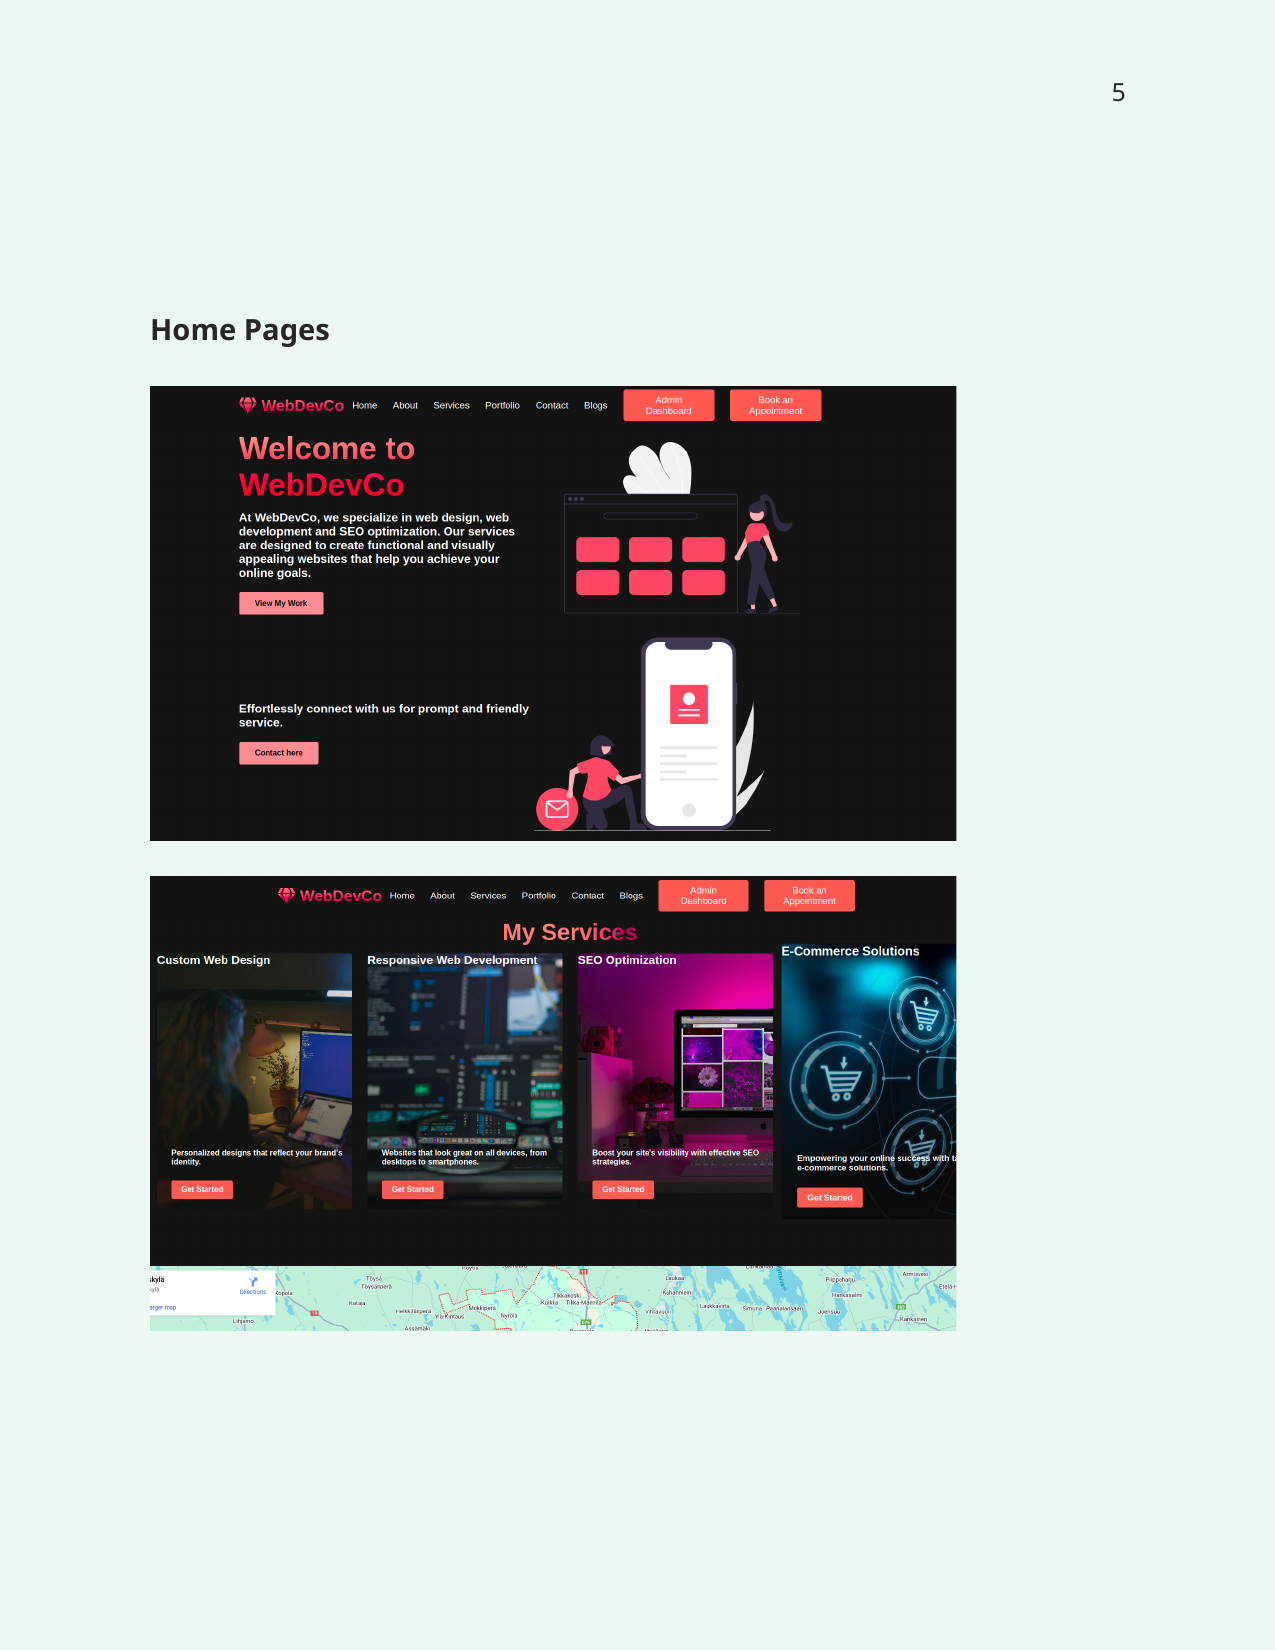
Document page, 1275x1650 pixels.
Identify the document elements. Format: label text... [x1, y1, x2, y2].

picture [150, 876, 957, 1331]
picture [953, 1002, 957, 1017]
picture [150, 386, 957, 841]
picture [938, 1028, 944, 1036]
text Home Pages [150, 310, 1125, 349]
